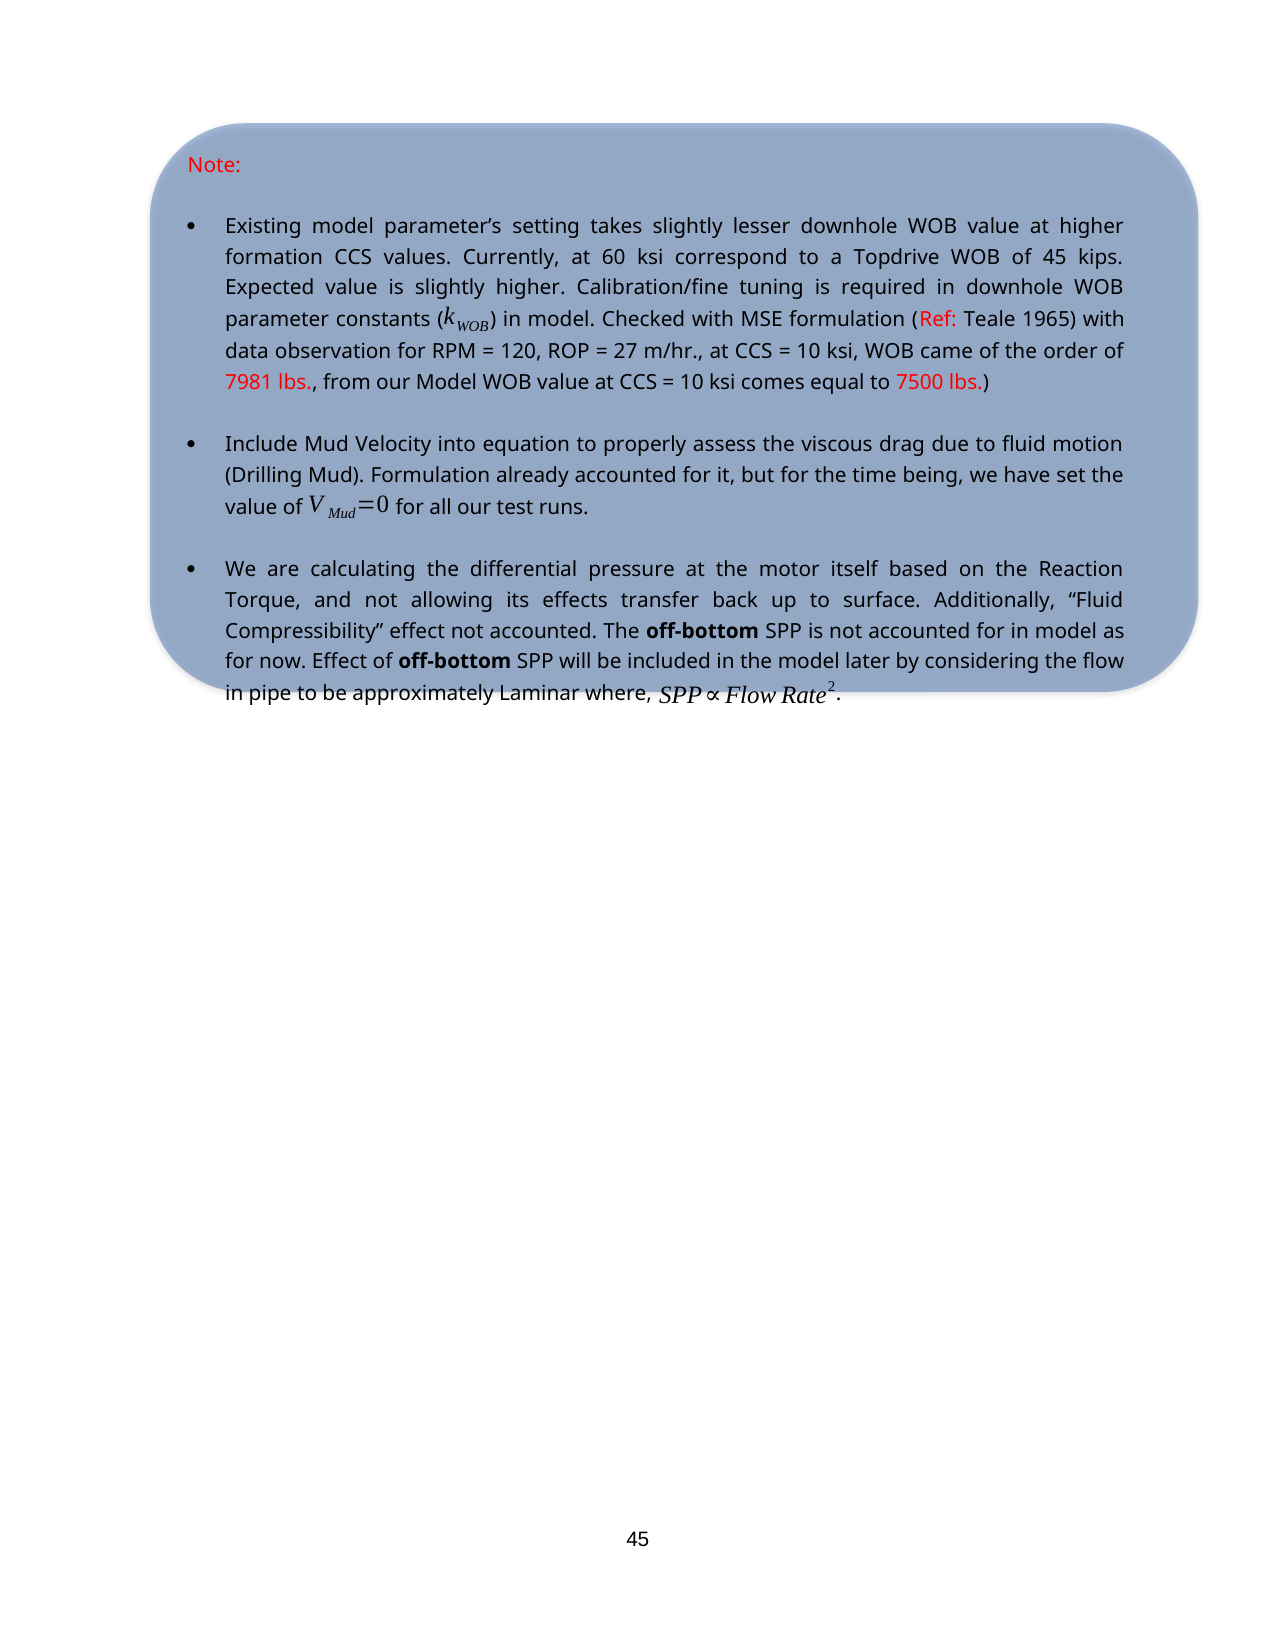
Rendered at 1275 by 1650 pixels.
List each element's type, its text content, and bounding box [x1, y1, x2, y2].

list Include Mud Velocity into equation to properly assess the viscous drag due to fluid motion (Drilling Mud). Formulation already accounted for it, but for the time being, we have set the value of for all our test runs. [187, 429, 1125, 522]
list Existing model parameter’s setting takes slightly lesser downhole WOB value at higher formation CCS values. Currently, at 60 ksi correspond to a Topdrive WOB of 45 kips. Expected value is slightly higher. Calibration/fine tuning is required in downhole WOB parameter constants () in model. Checked with MSE formulation (Ref: Teale 1965) with data observation for RPM = 120, ROP = 27 m/hr., at CCS = 10 ksi, WOB came of the order of 7981 lbs., from our Model WOB value at CCS = 10 ksi comes equal to 7500 lbs.) [187, 211, 1125, 396]
list Note: [187, 150, 1125, 178]
list We are calculating the differential pressure at the motor itself based on the Reaction Torque, and not allowing its effects transfer back up to surface. Additionally, “Fluid Compressibility” effect not accounted. The off-bottom SPP is not accounted for in model as for now. Effect of off-bottom SPP will be included in the model later by considering the flow in pipe to be approximately Laminar where, . [187, 554, 1125, 708]
